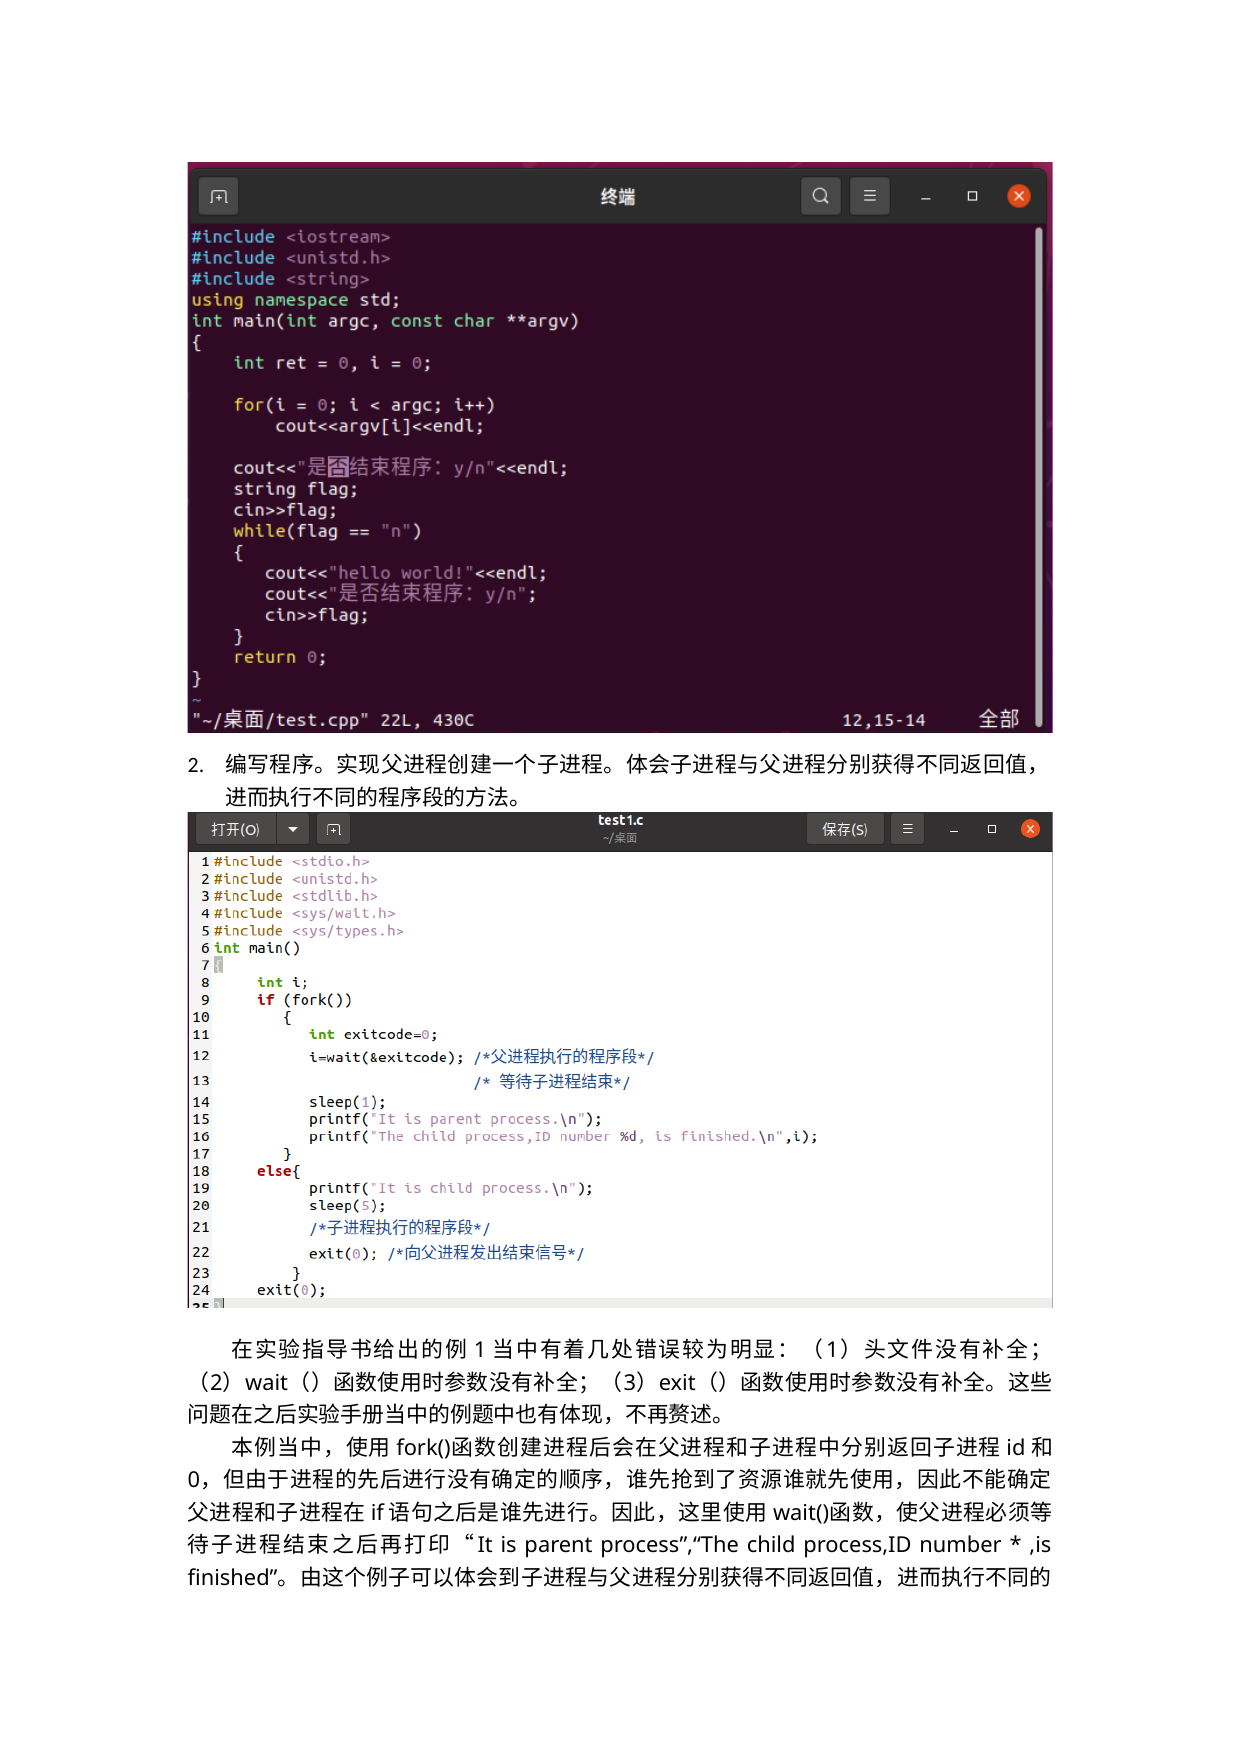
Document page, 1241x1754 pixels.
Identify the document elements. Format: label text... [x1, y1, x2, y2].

list 编写程序。实现父进程创建一个子进程。体会子进程与父进程分别获得不同返回值，进而执行不同的程序段的方法。 [187, 747, 1053, 812]
picture [187, 162, 1053, 733]
text 在实验指导书给出的例1当中有着几处错误较为明显：（1）头文件没有补全；（2）wait（）函数使用时参数没有补全；（3）exit（）函数使用时参数没有补全。这些问题在之后实验手册当中的例题中也有体现，不再赘述。 [187, 1332, 1053, 1429]
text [187, 1429, 1053, 1592]
picture [187, 812, 1053, 1308]
